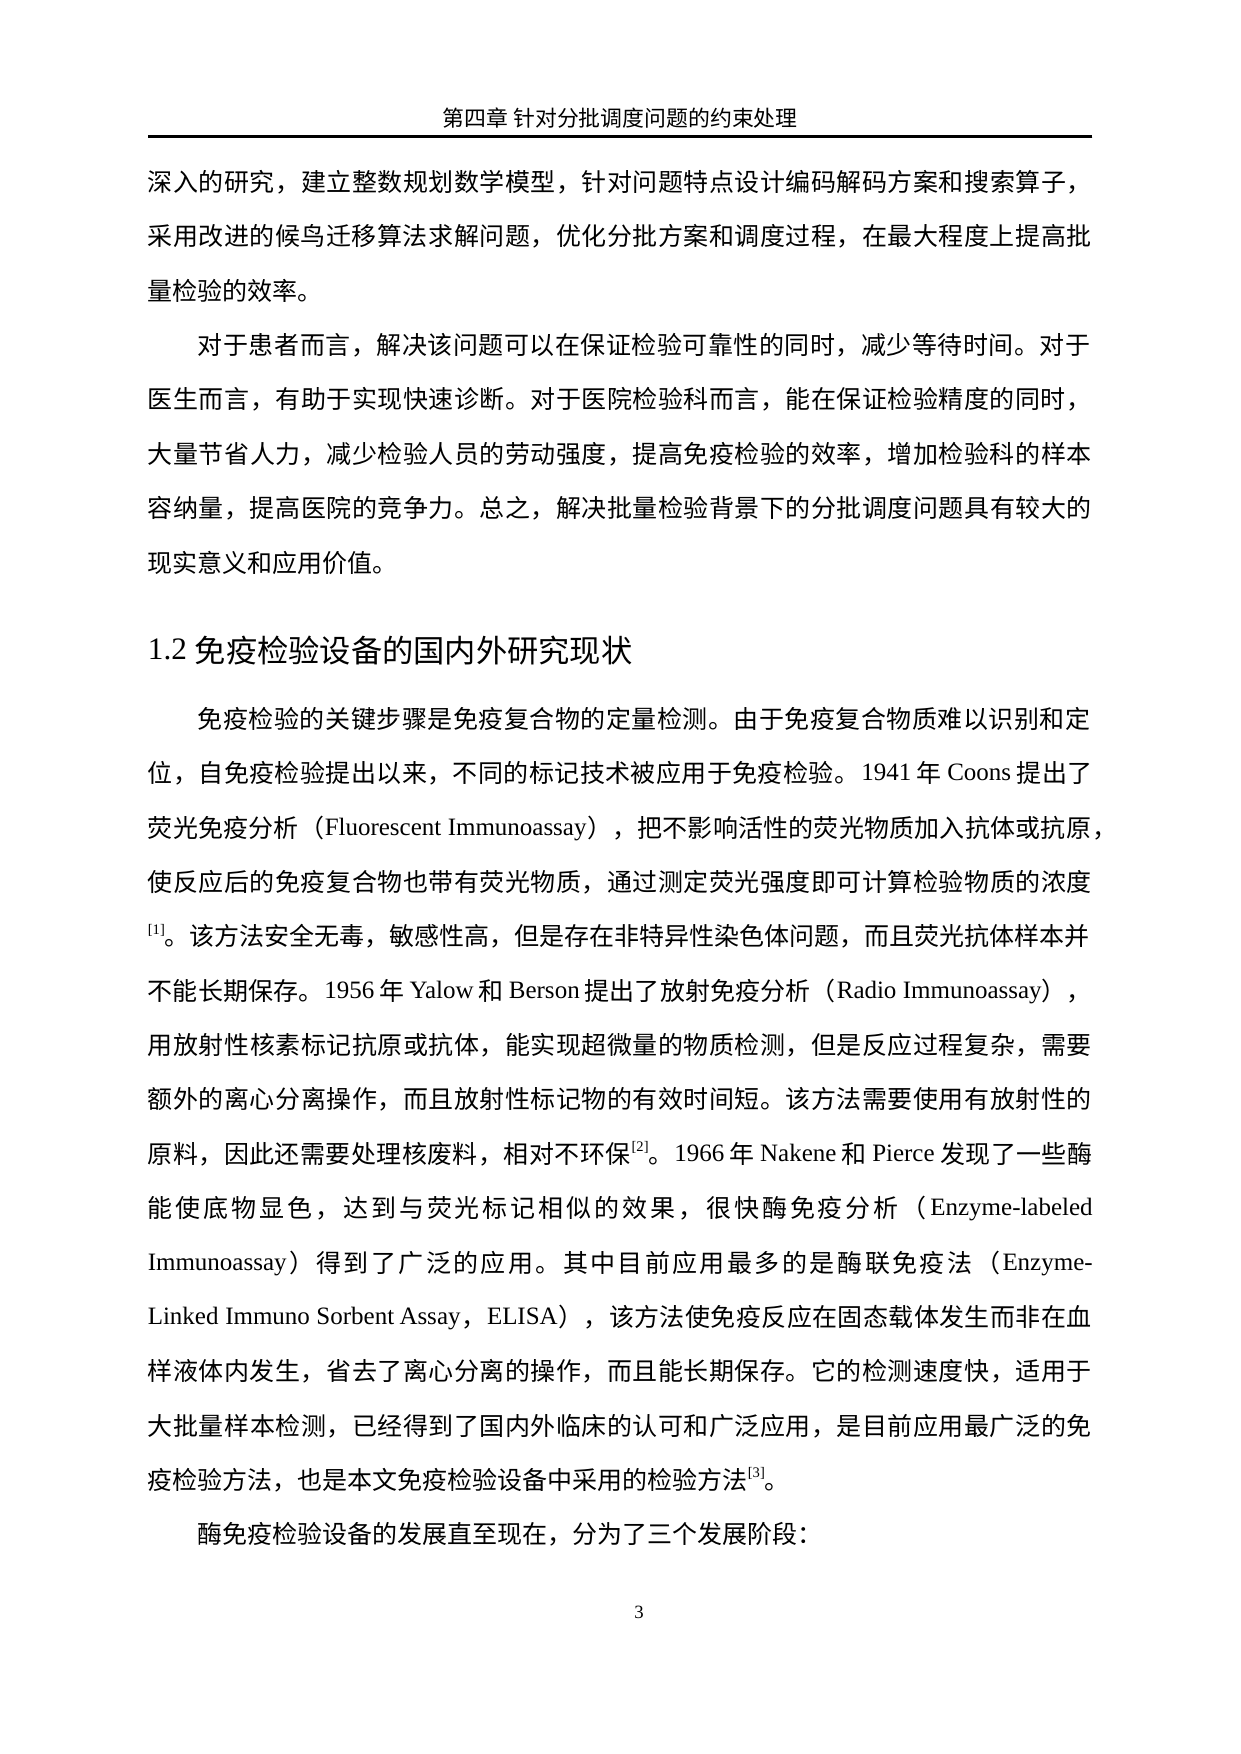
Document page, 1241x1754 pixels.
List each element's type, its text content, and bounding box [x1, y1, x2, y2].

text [148, 162, 1092, 307]
subtitle 1.2 免疫检验设备的国内外研究现状 [148, 614, 1092, 682]
text 免疫检验的关键步骤是免疫复合物的定量检测。由于免疫复合物质难以识别和定位，自免疫检验提出以来，不同的标记技术被应用于免疫检验。1941年Coons提出了荧光免疫分析（Fluorescent Immunoassay），把不影响活性的荧光物质加入抗体或抗原，使反应后的免疫复合物也带有荧光物质，通过测定荧光强度即可计算检验物质的浓度[1]。该方法安全无毒，敏感性高，但是存在非特异性染色体问题，而且荧光抗体样本并不能长期保存。1956年Yalow和Berson提出了放射免疫分析（Radio Immunoassay），用放射性核素标记抗原或抗体，能实现超微量的物质检测，但是反应过程复杂，需要额外的离心分离操作，而且放射性标记物的有效时间短。该方法需要使用有放射性的原料，因此还需要处理核废料，相对不环保[2]。1966年Nakene和Pierce发现了一些酶能使底物显色，达到与荧光标记相似的效果，很快酶免疫分析（Enzyme-labeled Immunoassay）得到了广泛的应用。其中目前应用最多的是酶联免疫法（Enzyme-Linked Immuno Sorbent Assay，ELISA），该方法使免疫反应在固态载体发生而非在血样液体内发生，省去了离心分离的操作，而且能长期保存。它的检测速度快，适用于大批量样本检测，已经得到了国内外临床的认可和广泛应用，是目前应用最广泛的免疫检验方法，也是本文免疫检验设备中采用的检验方法[3]。 [148, 699, 1092, 1497]
text 对于患者而言，解决该问题可以在保证检验可靠性的同时，减少等待时间。对于医生而言，有助于实现快速诊断。对于医院检验科而言，能在保证检验精度的同时，大量节省人力，减少检验人员的劳动强度，提高免疫检验的效率，增加检验科的样本容纳量，提高医院的竞争力。总之，解决批量检验背景下的分批调度问题具有较大的现实意义和应用价值。 [148, 326, 1092, 579]
text 酶免疫检验设备的发展直至现在，分为了三个发展阶段： [148, 1515, 1092, 1551]
